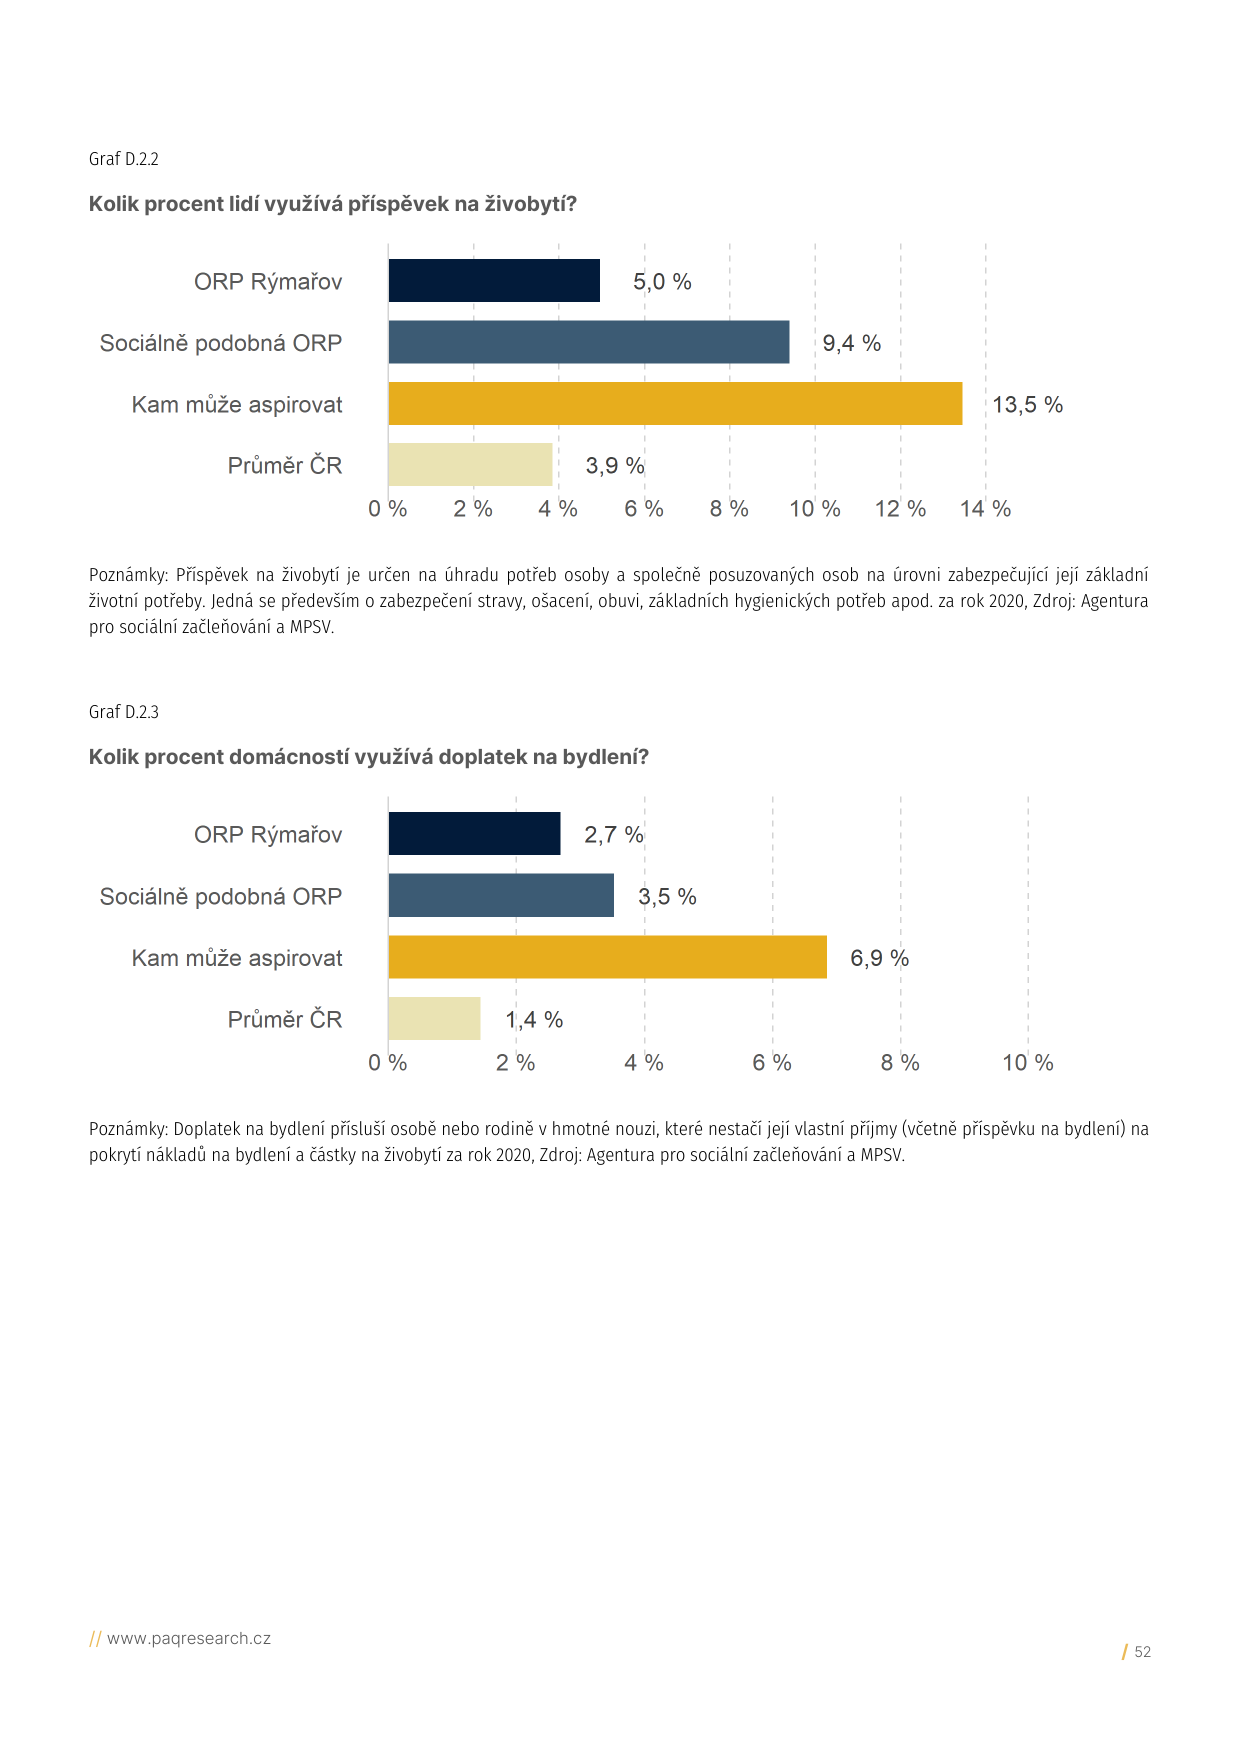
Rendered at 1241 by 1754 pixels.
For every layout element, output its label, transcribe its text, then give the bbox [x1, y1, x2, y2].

text Graf D.2.3 [89, 701, 1152, 724]
picture [88, 216, 1139, 548]
picture [88, 769, 1139, 1102]
text Kolik procent domácností využívá doplatek na bydlení? [89, 739, 1152, 770]
text Kolik procent lidí využívá příspěvek na živobytí? [89, 186, 1152, 216]
text Poznámky: Doplatek na bydlení přísluší osobě nebo rodině v hmotné nouzi, které nestačí její vlastní příjmy (včetně příspěvku na bydlení) na pokrytí nákladů na bydlení a částky na živobytí za rok 2020, Zdroj: Agentura pro sociální začleňování a MPSV. [89, 1118, 1152, 1166]
text Graf D.2.2 [89, 148, 1152, 170]
text Poznámky: Příspěvek na živobytí je určen na úhradu potřeb osoby a společně posuzovaných osob na úrovni zabezpečující její základní životní potřeby. Jedná se především o zabezpečení stravy, ošacení, obuvi, základních hygienických potřeb apod. za rok 2020, Zdroj: Agentura pro sociální začleňování a MPSV. [89, 564, 1152, 638]
